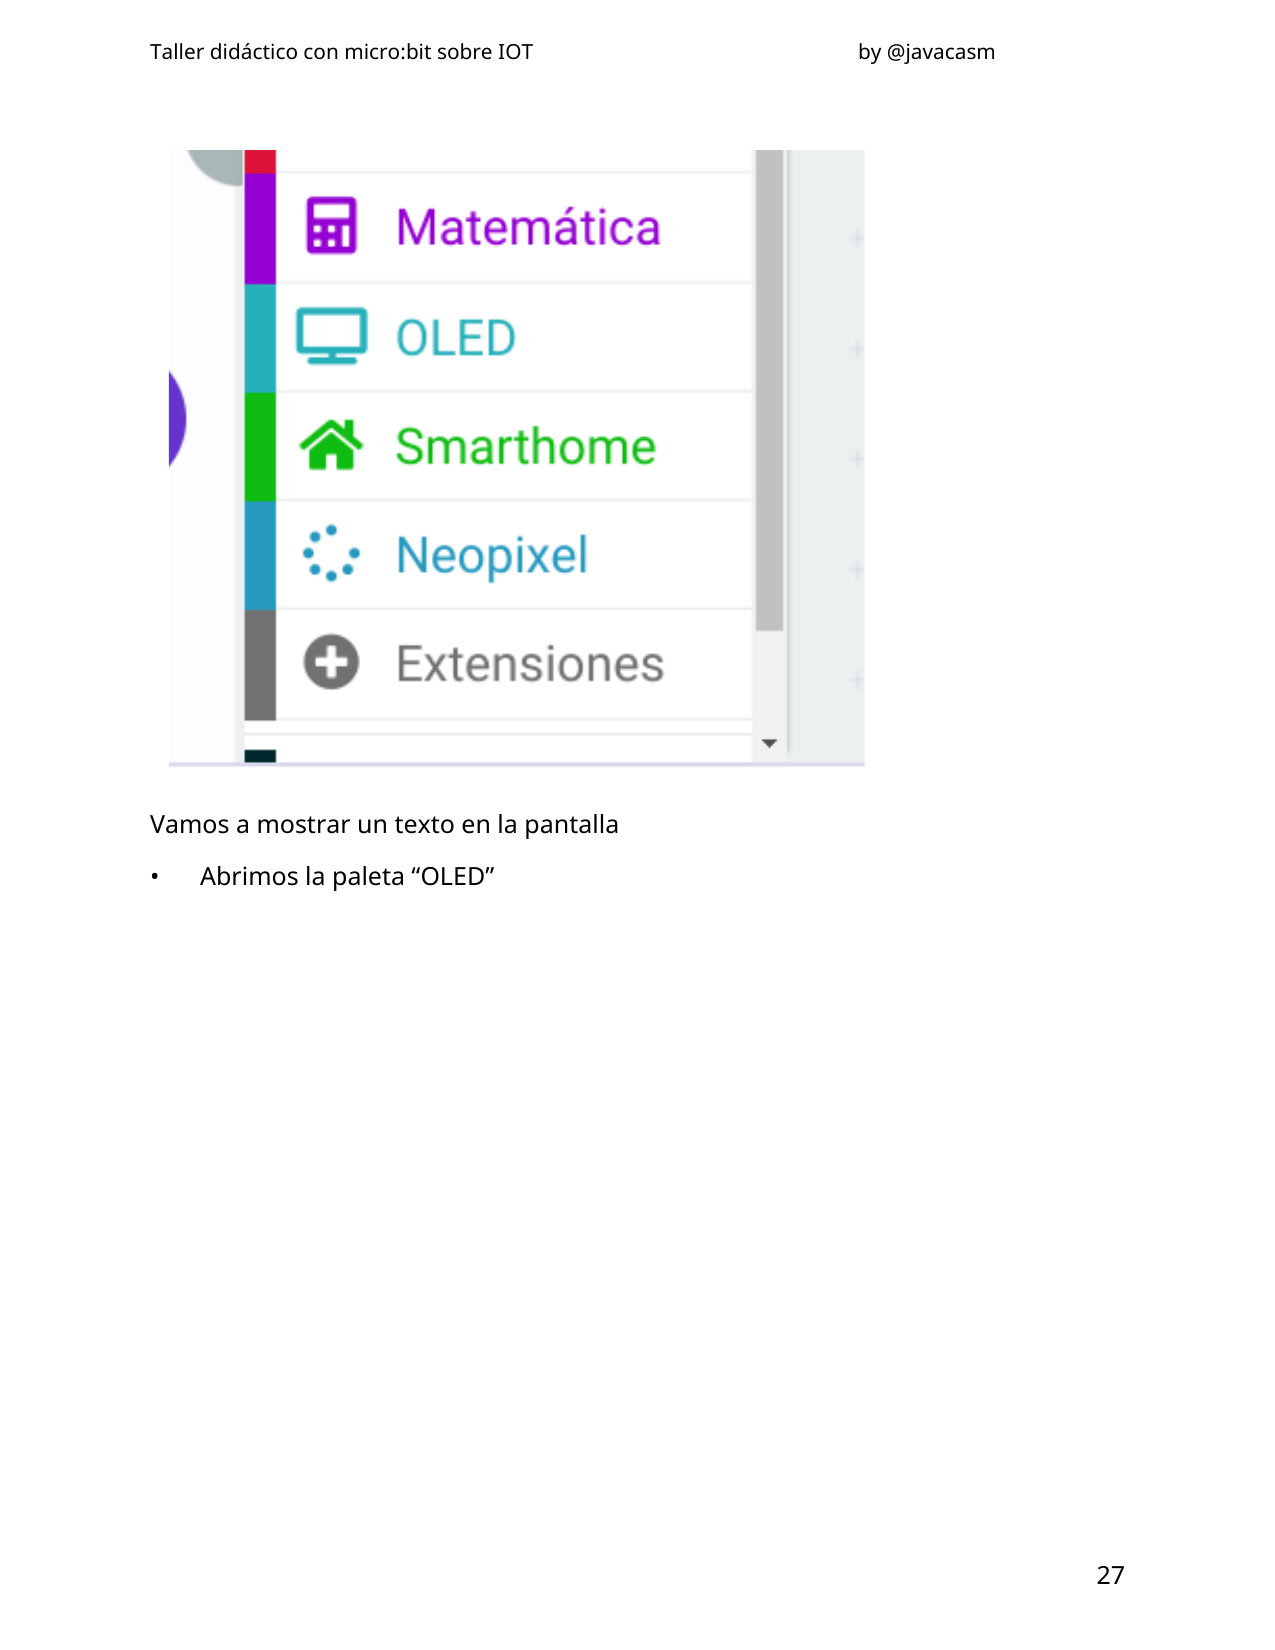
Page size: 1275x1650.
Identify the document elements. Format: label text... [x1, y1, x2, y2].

text Vamos a mostrar un texto en la pantalla [150, 806, 1125, 840]
list Abrimos la paleta “OLED” [150, 859, 1125, 893]
picture [168, 150, 865, 788]
